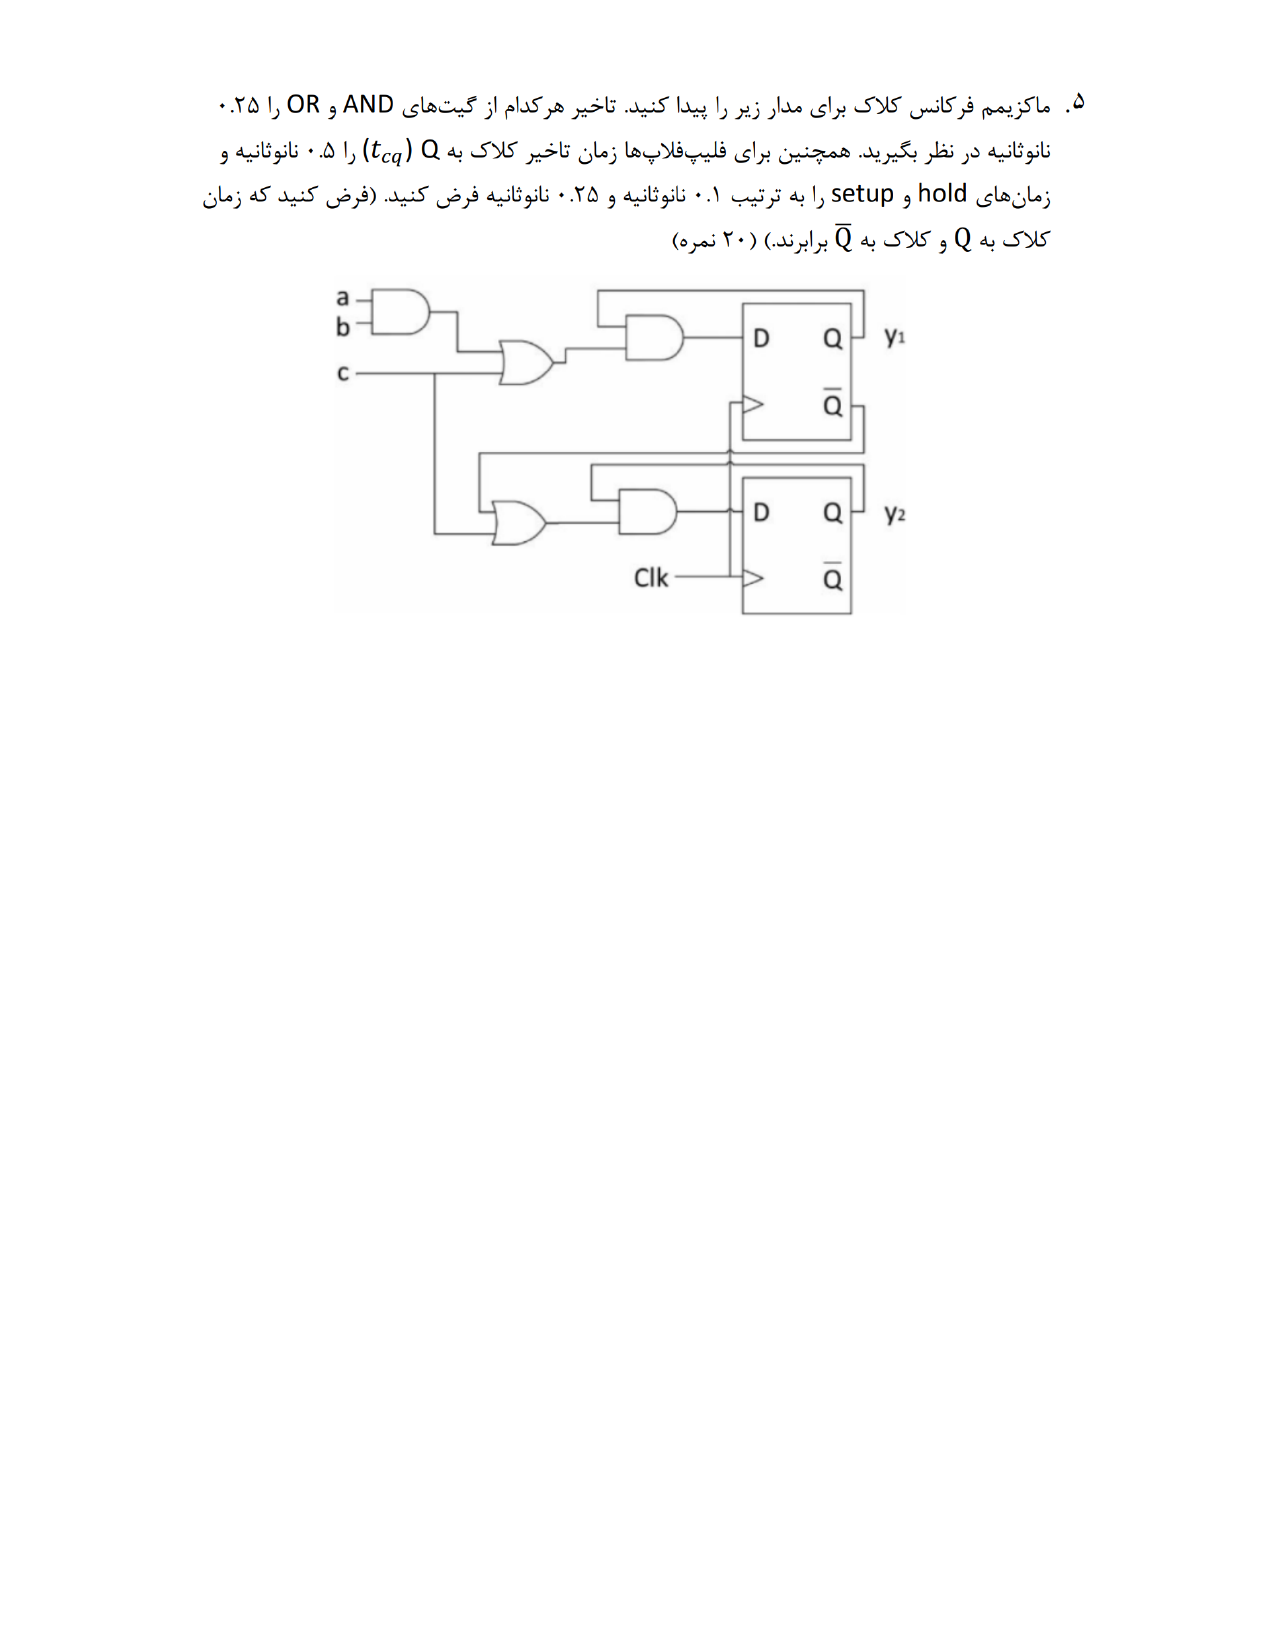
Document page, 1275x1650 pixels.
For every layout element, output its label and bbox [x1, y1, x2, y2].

picture [150, 73, 1125, 626]
